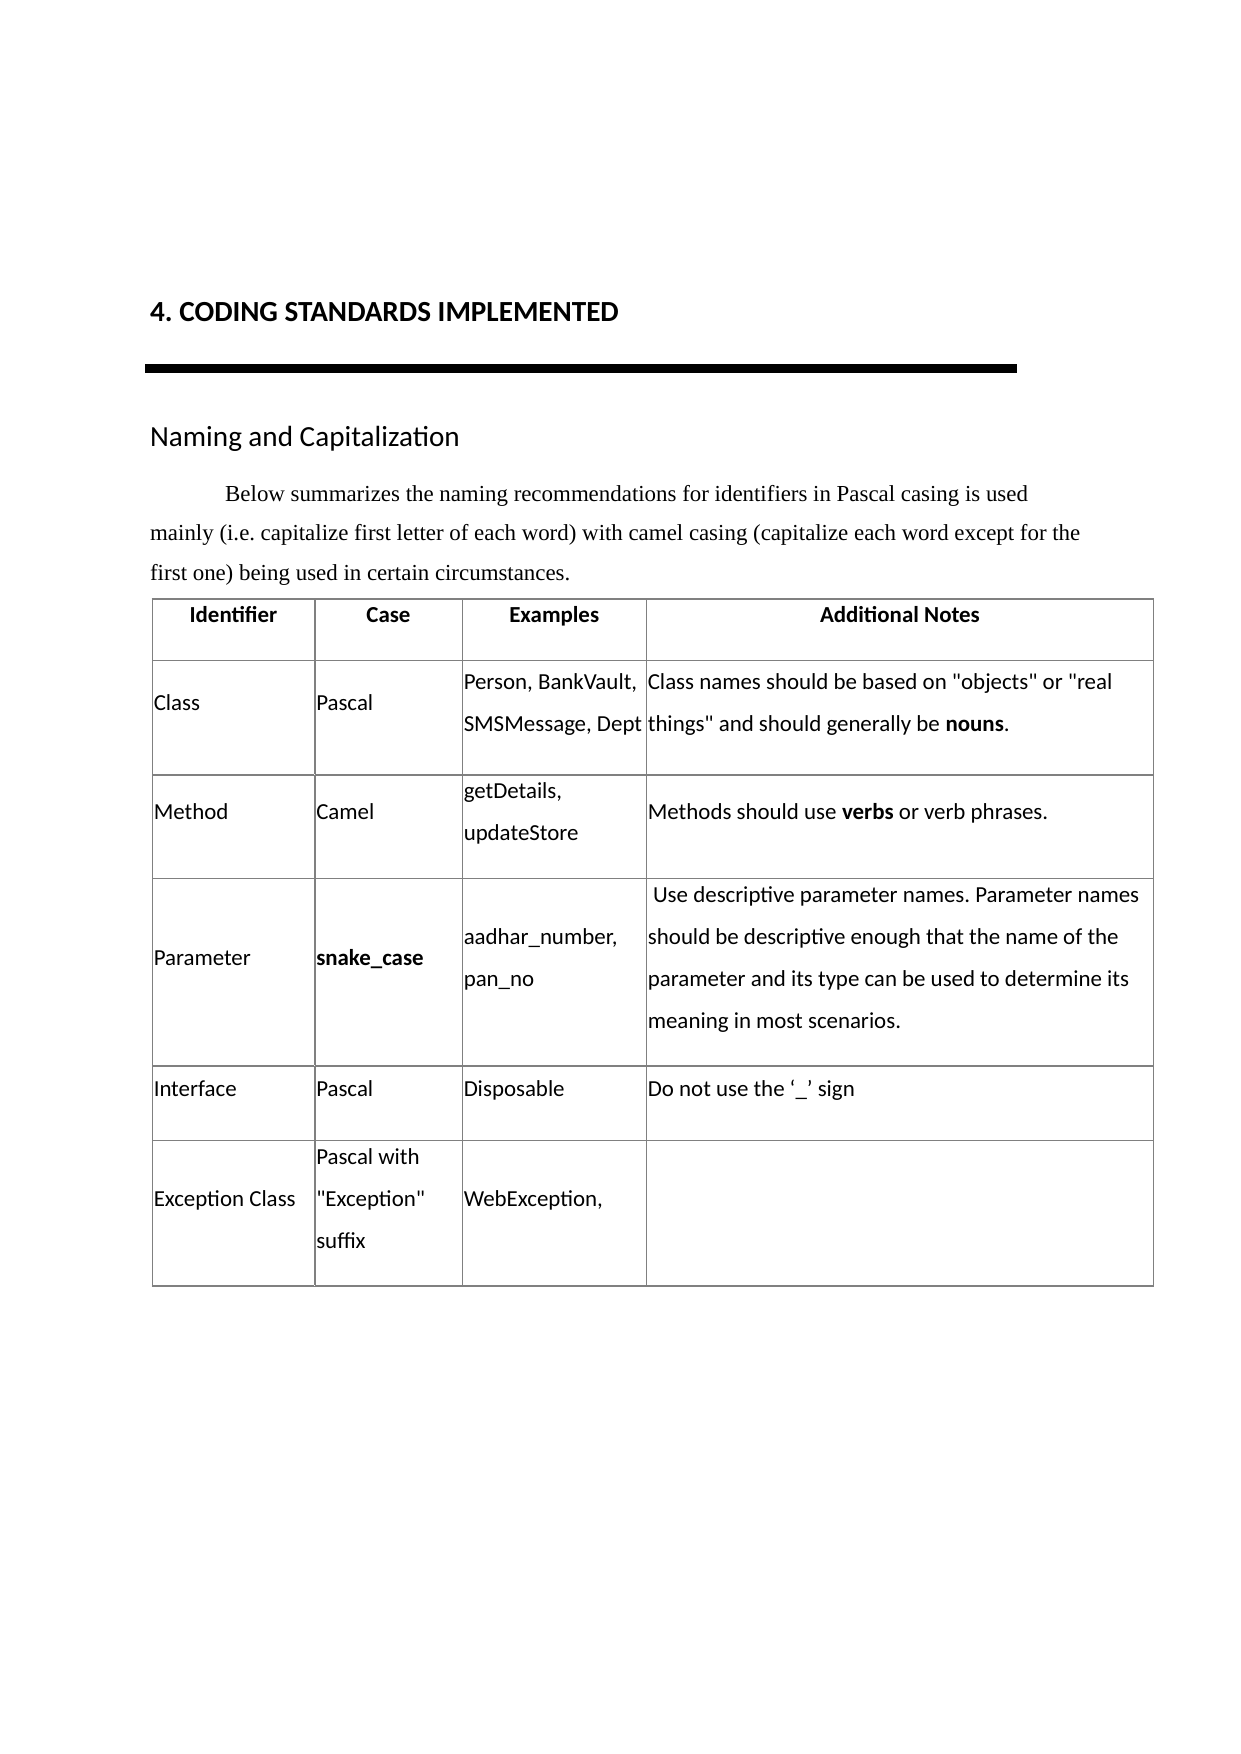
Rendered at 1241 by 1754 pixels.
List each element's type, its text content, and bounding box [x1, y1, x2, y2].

table_header Additional Notes [647, 600, 1153, 660]
table_cell Pascal [316, 661, 462, 774]
table_cell Person, BankVault, SMSMessage, Dept [463, 661, 646, 774]
table_cell Pascal [316, 1067, 462, 1140]
table_cell Method [153, 776, 314, 878]
table_header Examples [463, 600, 646, 660]
table_cell aadhar_number, pan_no [463, 879, 646, 1065]
table_cell WebException, [463, 1141, 646, 1285]
table_cell Pascal with "Exception" suffix [316, 1141, 462, 1285]
table_header Case [316, 600, 462, 660]
table_cell Use descriptive parameter names. Parameter names should be descriptive enough that the name of the parameter and its type can be used to determine its meaning in most scenarios. [647, 879, 1153, 1065]
table_cell Camel [316, 776, 462, 878]
table_cell Class [153, 661, 314, 774]
table_cell snake_case [316, 879, 462, 1065]
table_cell Exception Class [153, 1141, 314, 1285]
table_cell getDetails, updateStore [463, 776, 646, 878]
table_header Identifier [153, 600, 314, 660]
subtitle Naming and Capitalization [150, 418, 1090, 454]
text Below summarizes the naming recommendations for identifiers in Pascal casing is used mainly (i.e. capitalize first letter of each word) with camel casing (capitalize each word except for the first one) being used in certain circumstances. [150, 480, 1090, 585]
table_cell Parameter [153, 879, 314, 1065]
table_cell Interface [153, 1067, 314, 1140]
table_cell Do not use the ‘_’ sign [647, 1067, 1153, 1140]
table_cell [647, 1141, 1153, 1285]
table_cell Disposable [463, 1067, 646, 1140]
table_cell Class names should be based on "objects" or "real things" and should generally be nouns. [647, 661, 1153, 774]
text 4. CODING STANDARDS IMPLEMENTED [150, 293, 1090, 329]
table_cell Methods should use verbs or verb phrases. [647, 776, 1153, 878]
